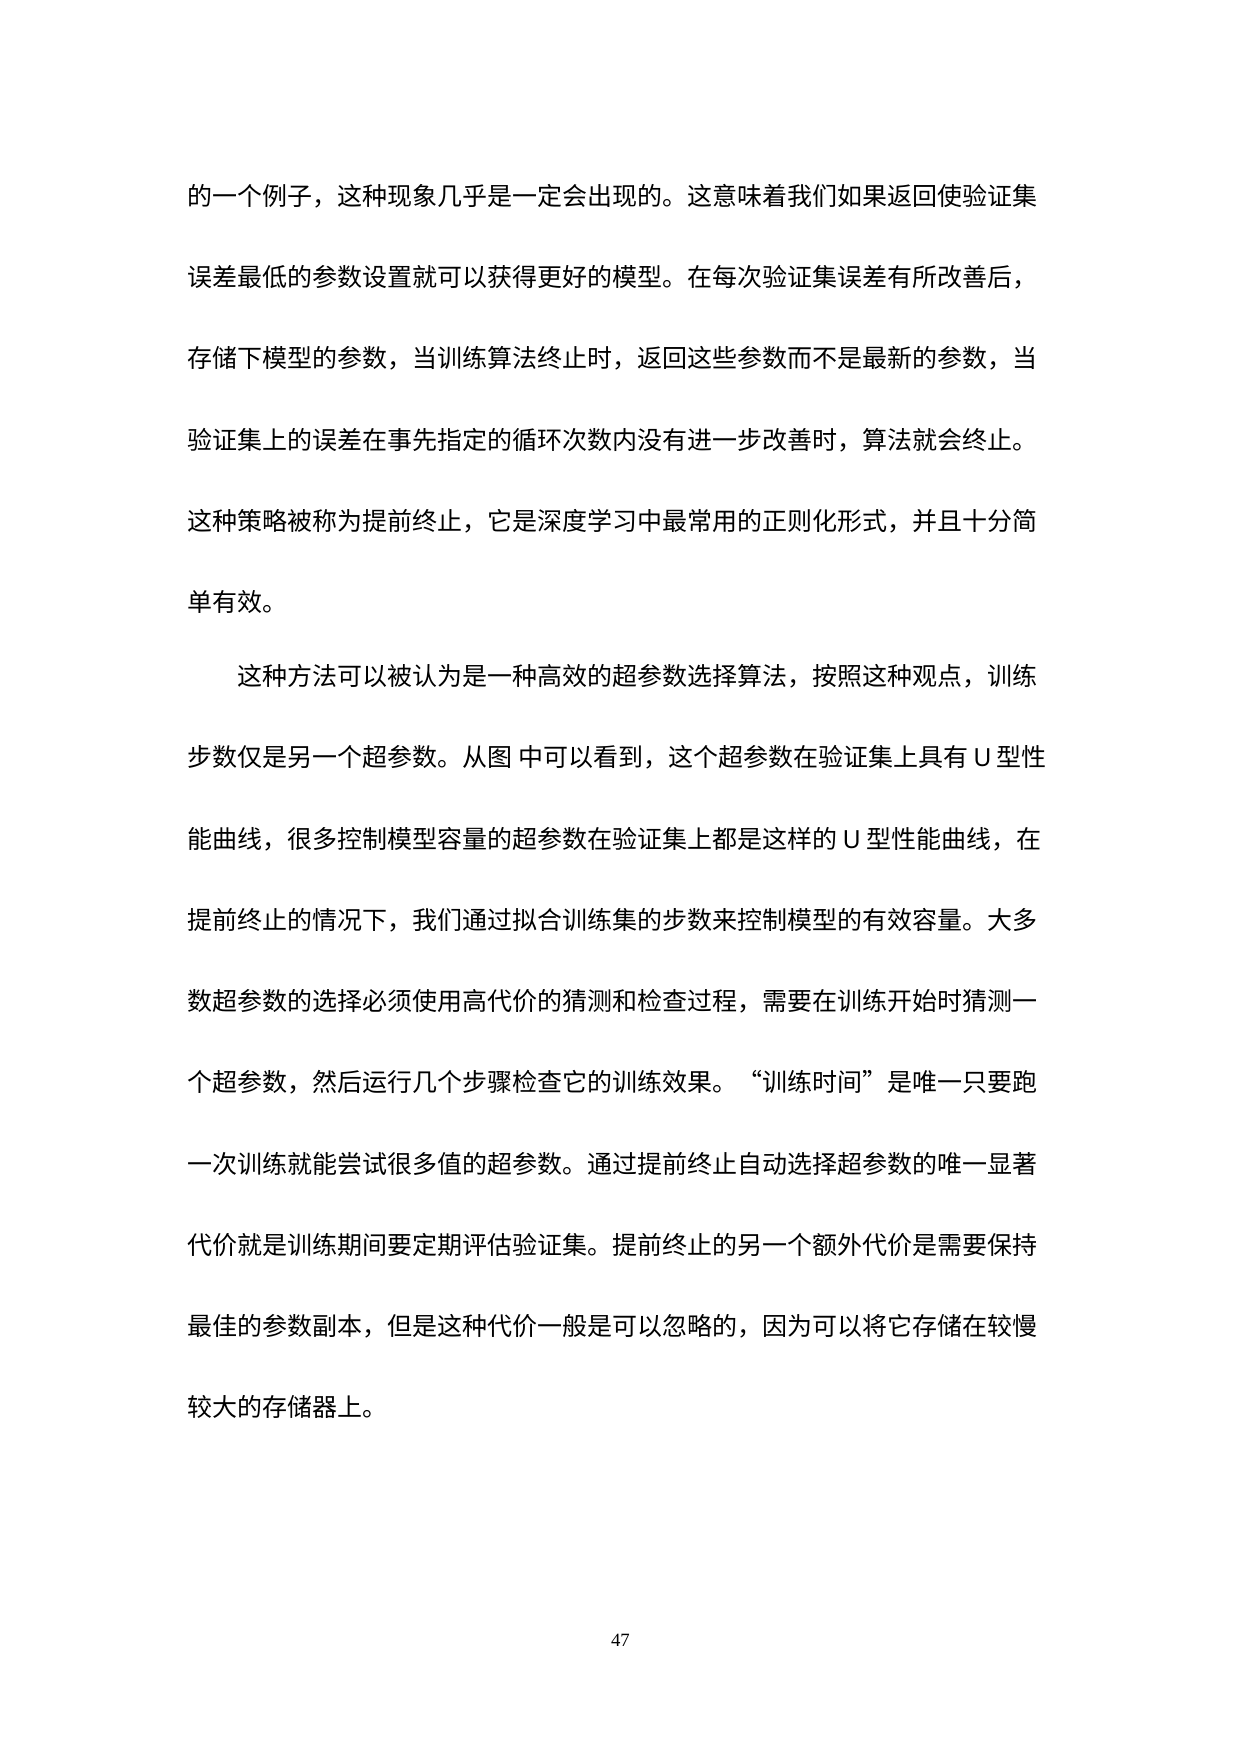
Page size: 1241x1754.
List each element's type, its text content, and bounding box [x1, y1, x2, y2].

text 这种方法可以被认为是一种高效的超参数选择算法，按照这种观点，训练步数仅是另一个超参数。从图 中可以看到，这个超参数在验证集上具有U型性能曲线，很多控制模型容量的超参数在验证集上都是这样的U型性能曲线，在提前终止的情况下，我们通过拟合训练集的步数来控制模型的有效容量。大多数超参数的选择必须使用高代价的猜测和检查过程，需要在训练开始时猜测一个超参数，然后运行几个步骤检查它的训练效果。“训练时间”是唯一只要跑一次训练就能尝试很多值的超参数。通过提前终止自动选择超参数的唯一显著代价就是训练期间要定期评估验证集。提前终止的另一个额外代价是需要保持最佳的参数副本，但是这种代价一般是可以忽略的，因为可以将它存储在较慢较大的存储器上。 [187, 642, 1053, 1438]
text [187, 162, 1053, 633]
